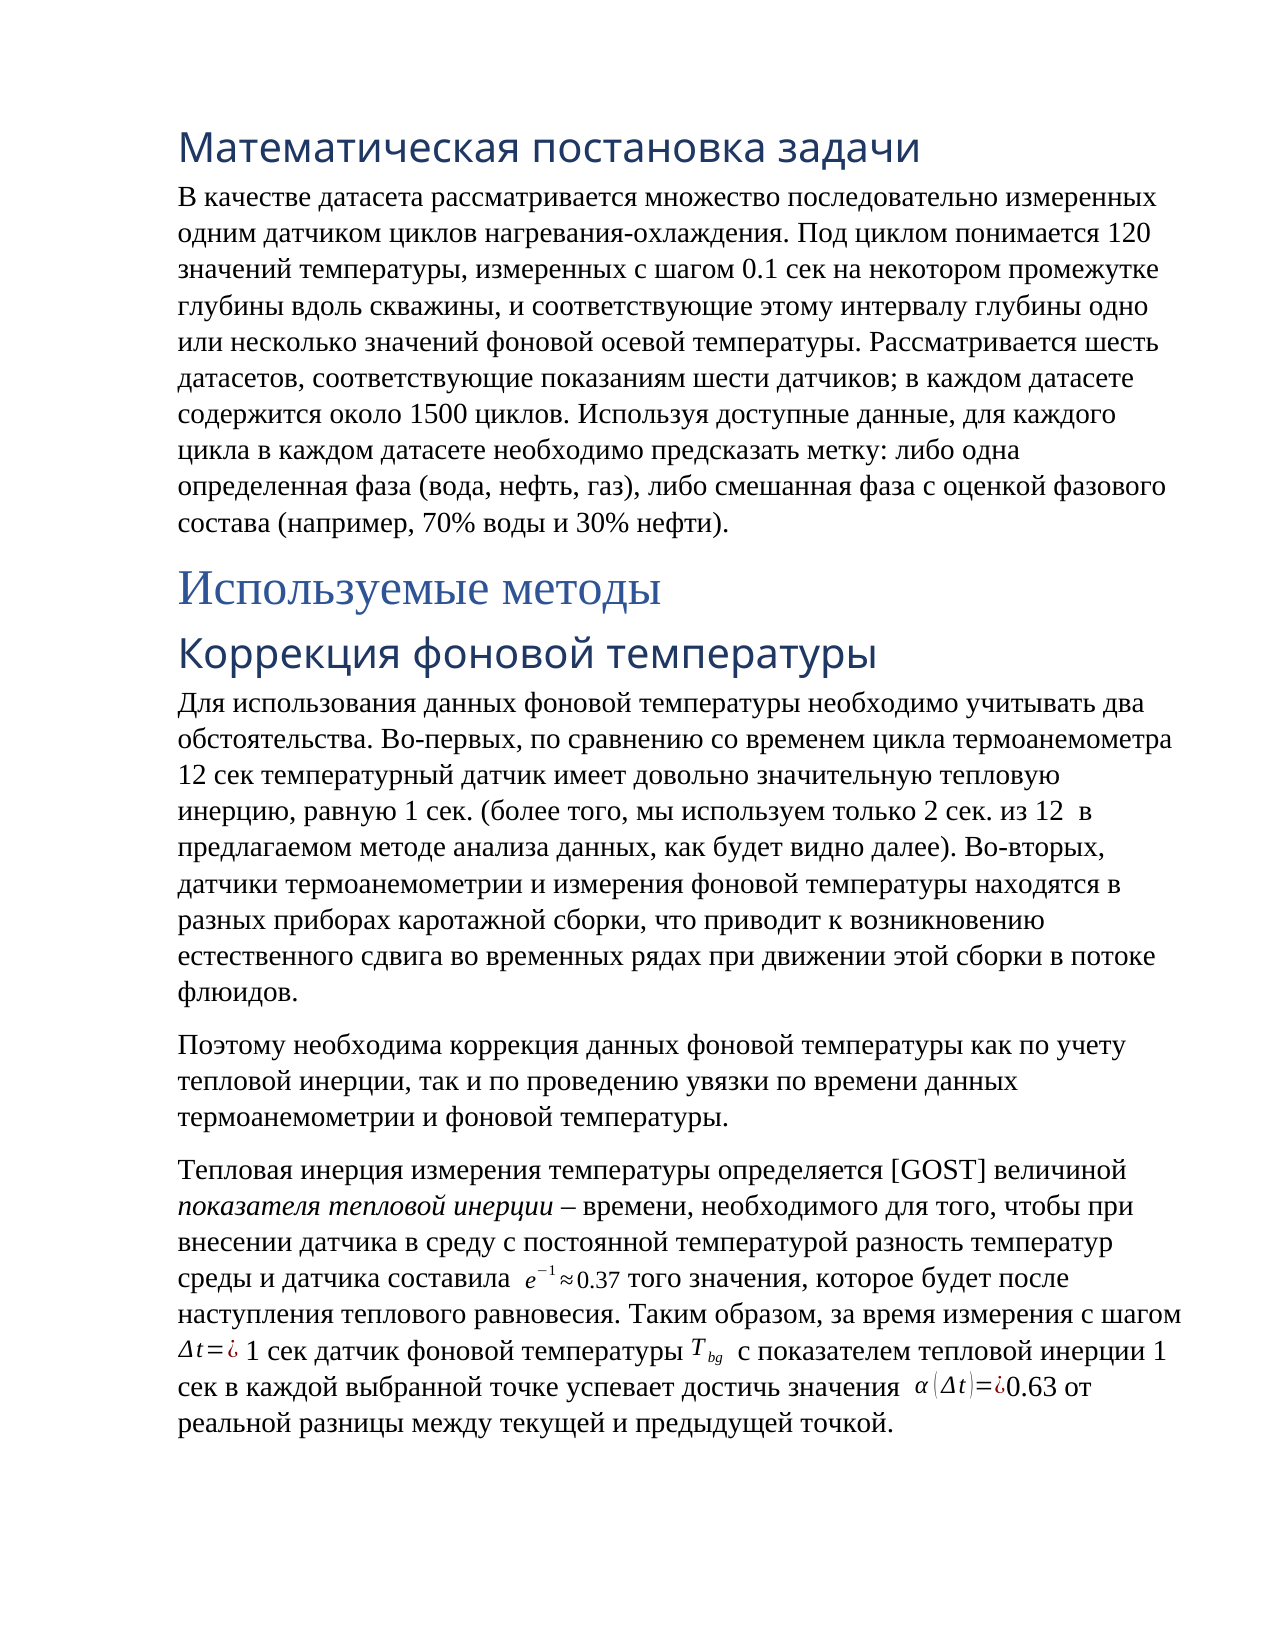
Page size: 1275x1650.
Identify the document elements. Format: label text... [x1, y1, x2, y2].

text В качестве датасета рассматривается множество последовательно измеренных одним датчиком циклов нагревания-охлаждения. Под циклом понимается 120 значений температуры, измеренных с шагом 0.1 сек на некотором промежутке глубины вдоль скважины, и соответствующие этому интервалу глубины одно или несколько значений фоновой осевой температуры. Рассматривается шесть датасетов, соответствующие показаниям шести датчиков; в каждом датасете содержится около 1500 циклов. Используя доступные данные, для каждого цикла в каждом датасете необходимо предсказать метку: либо одна определенная фаза (вода, нефть, газ), либо смешанная фаза с оценкой фазового состава (например, 70% воды и 30% нефти). [177, 179, 1186, 538]
text Поэтому необходима коррекция данных фоновой температуры как по учету тепловой инерции, так и по проведению увязки по времени данных термоанемометрии и фоновой температуры. [177, 1027, 1186, 1133]
subtitle Коррекция фоновой температуры [177, 624, 1186, 681]
subtitle Математическая постановка задачи [177, 118, 1186, 175]
text Для использования данных фоновой температуры необходимо учитывать два обстоятельства. Во-первых, по сравнению со временем цикла термоанемометра 12 сек температурный датчик имеет довольно значительную тепловую инерцию, равную 1 сек. (более того, мы используем только 2 сек. из 12 в предлагаемом методе анализа данных, как будет видно далее). Во-вторых, датчики термоанемометрии и измерения фоновой температуры находятся в разных приборах каротажной сборки, что приводит к возникновению естественного сдвига во временных рядах при движении этой сборки в потоке флюидов. [177, 685, 1186, 1008]
subtitle Используемые методы [177, 557, 1186, 615]
text Тепловая инерция измерения температуры определяется [GOST] величиной показателя тепловой инерции – времени, необходимого для того, чтобы при внесении датчика в среду с постоянной температурой разность температур среды и датчика составила того значения, которое будет после наступления теплового равновесия. Таким образом, за время измерения с шагом 1 сек датчик фоновой температуры с показателем тепловой инерции 1 сек в каждой выбранной точке успевает достичь значения 0.63 от реальной разницы между текущей и предыдущей точкой. [177, 1152, 1186, 1439]
